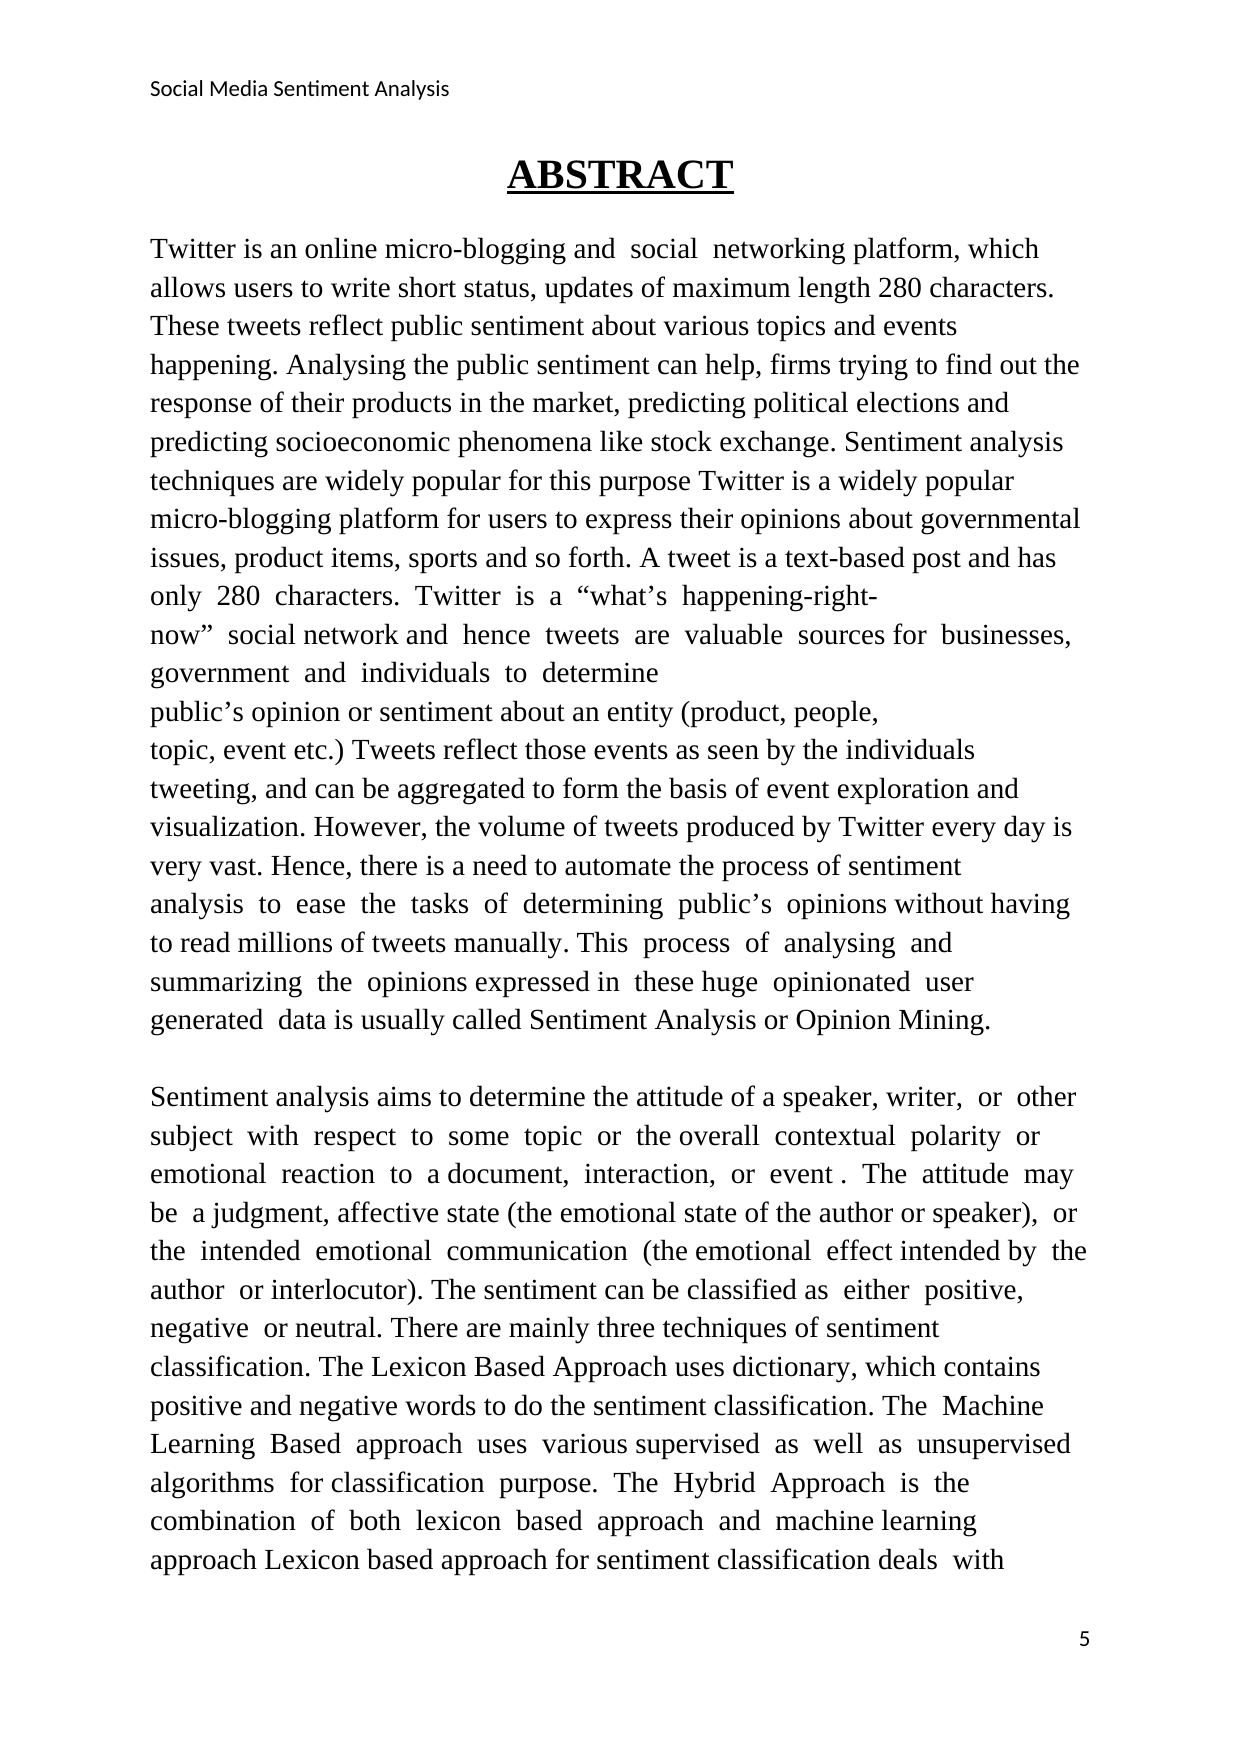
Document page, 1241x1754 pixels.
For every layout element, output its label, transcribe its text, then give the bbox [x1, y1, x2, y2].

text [150, 1079, 1090, 1575]
text now” social network and hence tweets are valuable sources for businesses, government and individuals to determine [150, 617, 1090, 689]
text ABSTRACT [150, 150, 1090, 198]
text only 280 characters. Twitter is a “what’s happening-right- [150, 578, 1090, 612]
text public’s opinion or sentiment about an entity (product, people, [150, 694, 1090, 727]
text analysis to ease the tasks of determining public’s opinions without having to read millions of tweets manually. This process of analysing and summarizing the opinions expressed in these huge opinionated user generated data is usually called Sentiment Analysis or Opinion Mining. [150, 887, 1090, 1036]
text topic, event etc.) Tweets reflect those events as seen by the individuals tweeting, and can be aggregated to form the basis of event exploration and visualization. However, the volume of tweets produced by Twitter every day is very vast. Hence, there is a need to automate the process of sentiment [150, 732, 1090, 882]
text Twitter is an online micro-blogging and social networking platform, which allows users to write short status, updates of maximum length 280 characters. These tweets reflect public sentiment about various topics and events happening. Analysing the public sentiment can help, firms trying to find out the response of their products in the market, predicting political elections and predicting socioeconomic phenomena like stock exchange. Sentiment analysis techniques are widely popular for this purpose Twitter is a widely popular micro-blogging platform for users to express their opinions about governmental issues, product items, sports and so forth. A tweet is a text-based post and has [150, 231, 1090, 573]
